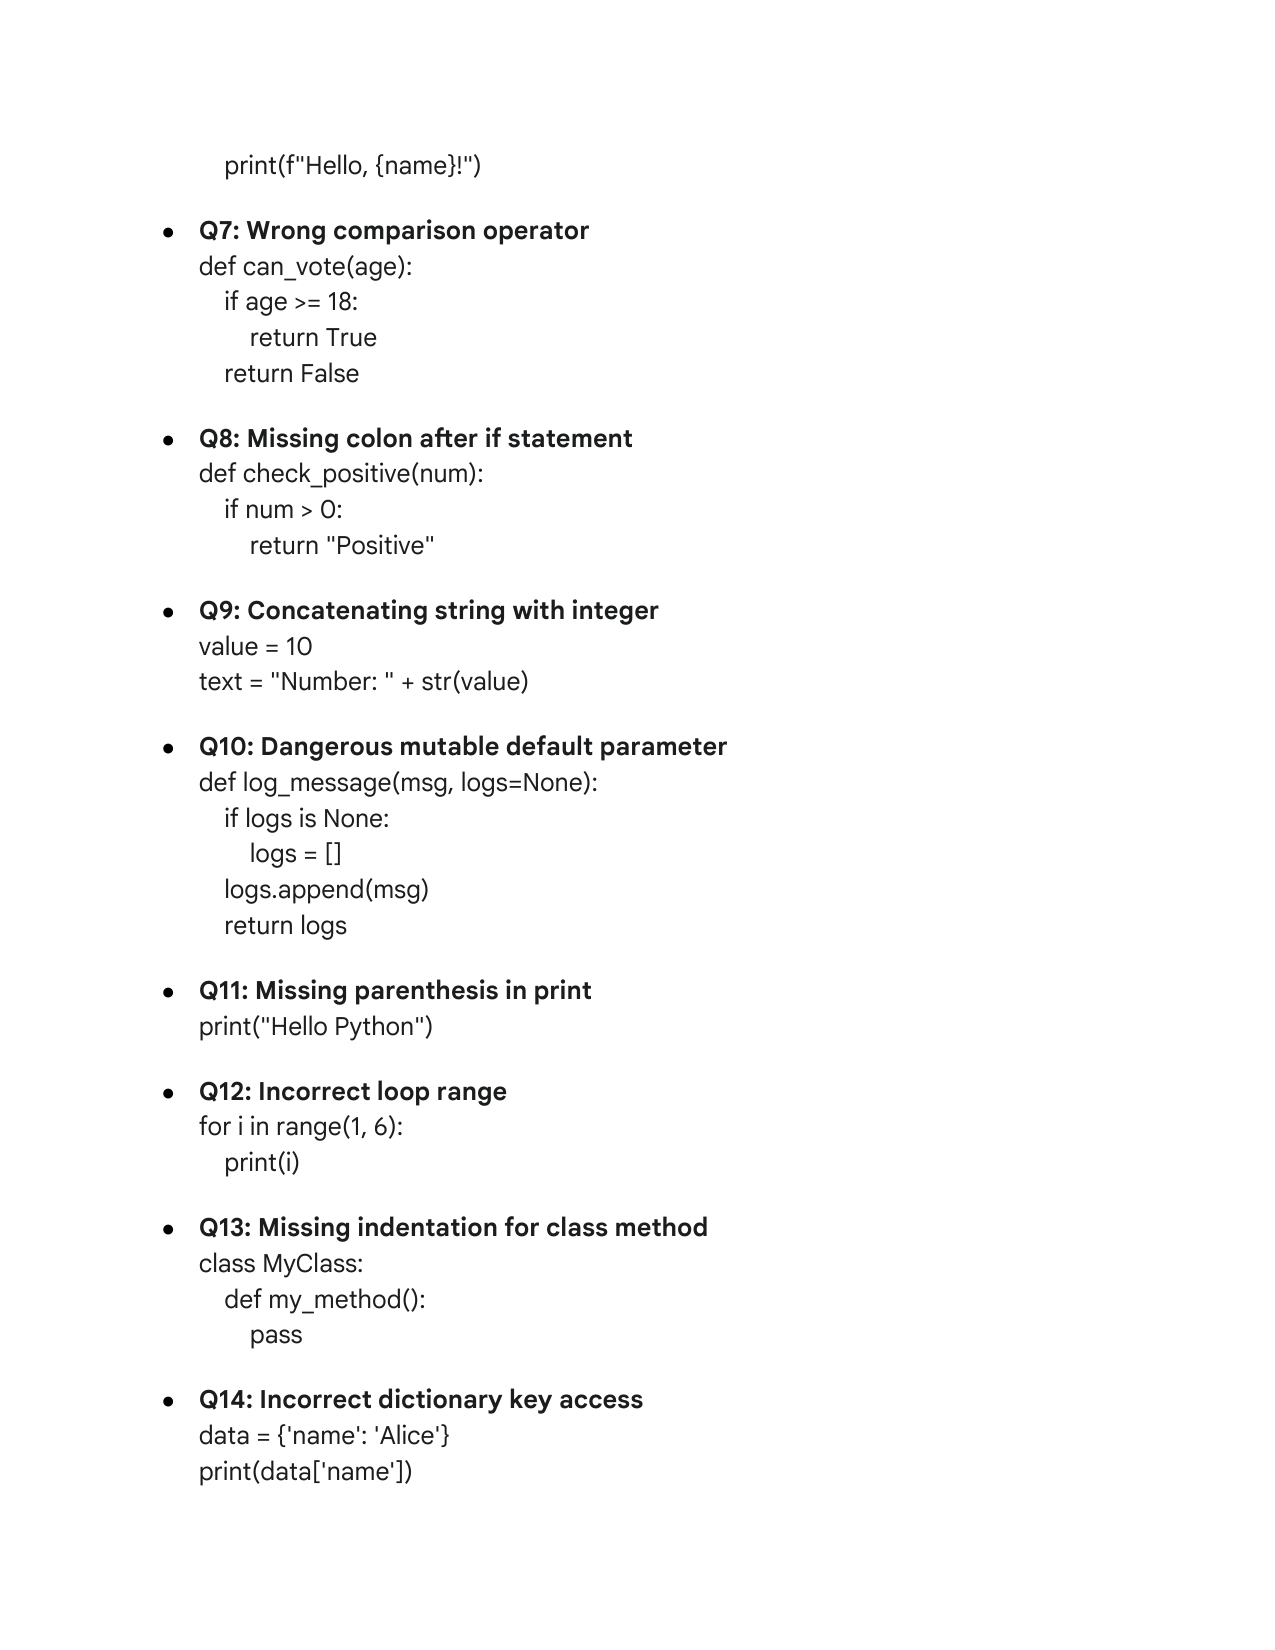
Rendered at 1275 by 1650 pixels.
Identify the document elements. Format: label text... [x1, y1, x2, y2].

list Q12: Incorrect loop range for i in range(1, 6): print(i) [161, 1076, 1125, 1209]
list Q13: Missing indentation for class method class MyClass: def my_method(): pass [161, 1212, 1125, 1381]
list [161, 1384, 1125, 1487]
list Q9: Concatenating string with integer value = 10 text = "Number: " + str(value) [161, 595, 1125, 728]
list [161, 150, 1125, 211]
list Q11: Missing parenthesis in print print("Hello Python") [161, 975, 1125, 1072]
list Q7: Wrong comparison operator def can_vote(age): if age >= 18: return True return False [161, 215, 1125, 419]
list Q8: Missing colon after if statement def check_positive(num): if num > 0: return "Positive" [161, 423, 1125, 591]
list Q10: Dangerous mutable default parameter def log_message(msg, logs=None): if logs is None: logs = [] logs.append(msg) return logs [161, 732, 1125, 972]
